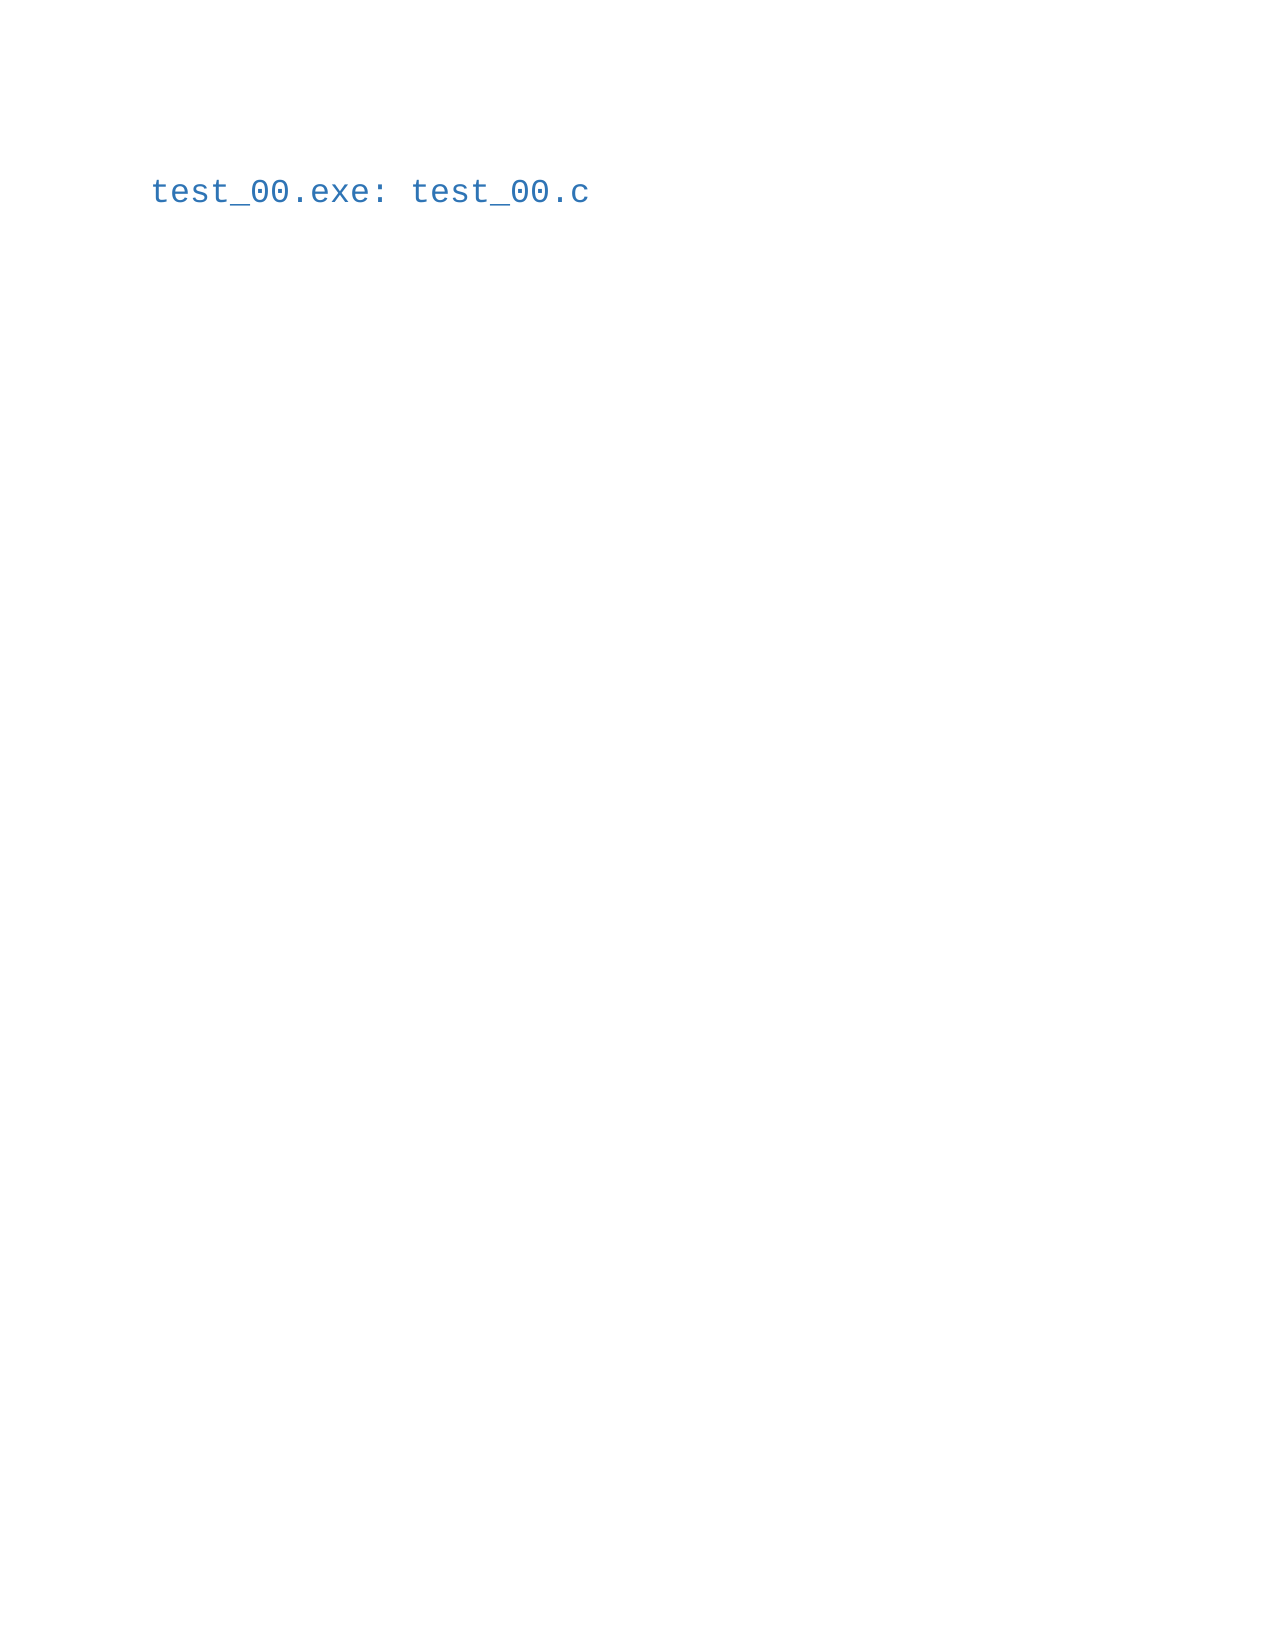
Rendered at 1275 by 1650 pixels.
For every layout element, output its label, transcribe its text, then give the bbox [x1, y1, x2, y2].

subtitle test_00.exe: test_00.c [150, 175, 1125, 213]
